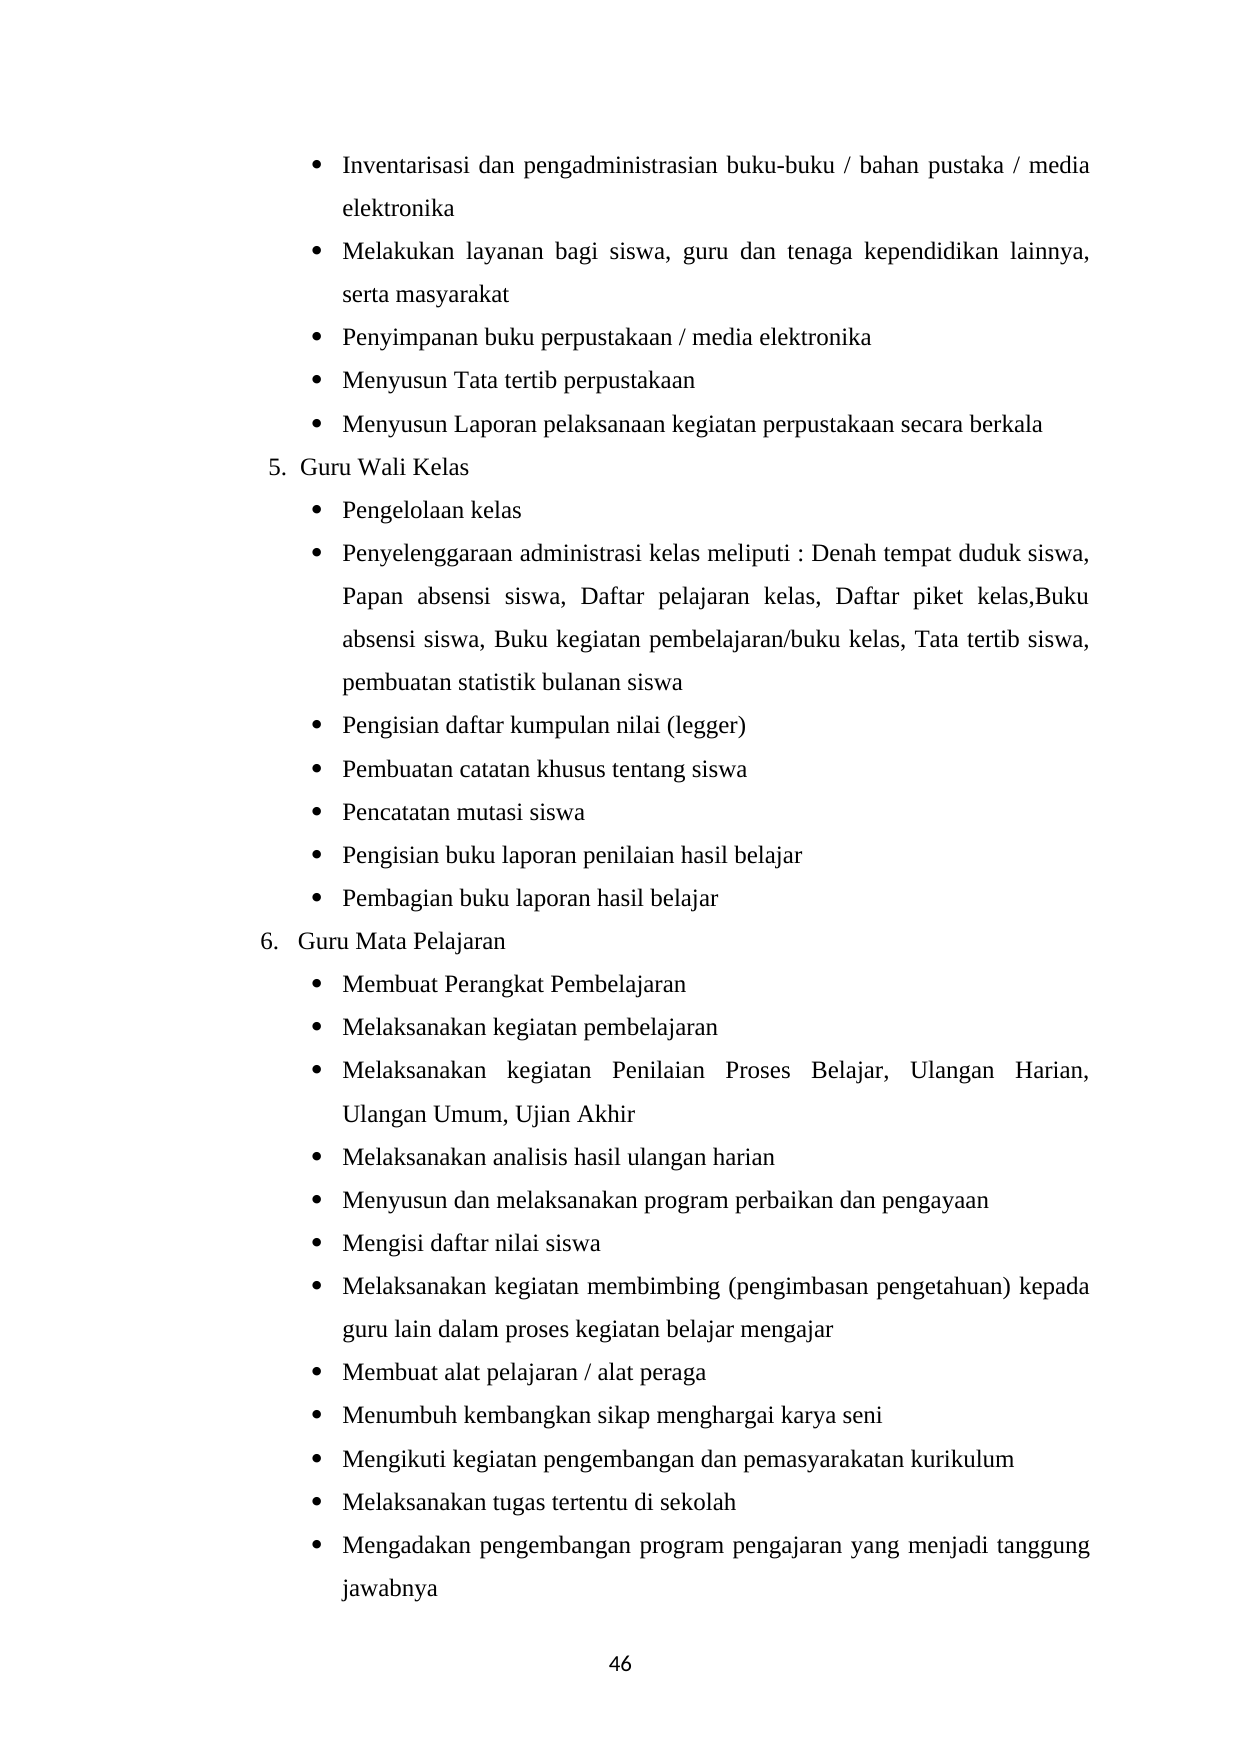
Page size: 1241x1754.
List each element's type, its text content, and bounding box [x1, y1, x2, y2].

list Pembuatan catatan khusus tentang siswa [312, 754, 1090, 782]
list Pencatatan mutasi siswa [312, 797, 1090, 826]
list Mengadakan pengembangan program pengajaran yang menjadi tanggung jawabnya [312, 1530, 1090, 1602]
list Penyimpanan buku perpustakaan / media elektronika [312, 322, 1090, 351]
list Melaksanakan kegiatan membimbing (pengimbasan pengetahuan) kepada guru lain dalam proses kegiatan belajar mengajar [312, 1271, 1090, 1343]
list Melaksanakan kegiatan pembelajaran [312, 1012, 1090, 1041]
list Melaksanakan analisis hasil ulangan harian [312, 1142, 1090, 1171]
list Guru Mata Pelajaran [260, 926, 1090, 955]
list Menumbuh kembangkan sikap menghargai karya seni [312, 1401, 1090, 1429]
list Membuat alat pelajaran / alat peraga [312, 1357, 1090, 1386]
list Pembagian buku laporan hasil belajar [312, 883, 1090, 912]
list Pengisian daftar kumpulan nilai (legger) [312, 711, 1090, 739]
list Pengisian buku laporan penilaian hasil belajar [312, 840, 1090, 869]
list Mengisi daftar nilai siswa [312, 1228, 1090, 1257]
list Membuat Perangkat Pembelajaran [312, 969, 1090, 998]
list Inventarisasi dan pengadministrasian buku-buku / bahan pustaka / media elektronika [312, 150, 1090, 222]
list Pengelolaan kelas [312, 495, 1090, 524]
list Guru Wali Kelas [268, 452, 1090, 481]
list Mengikuti kegiatan pengembangan dan pemasyarakatan kurikulum [312, 1444, 1090, 1472]
list Menyusun Tata tertib perpustakaan [312, 366, 1090, 394]
list Melakukan layanan bagi siswa, guru dan tenaga kependidikan lainnya, serta masyarakat [312, 236, 1090, 308]
list Melaksanakan kegiatan Penilaian Proses Belajar, Ulangan Harian, Ulangan Umum, Ujian Akhir [312, 1056, 1090, 1127]
list Menyusun Laporan pelaksanaan kegiatan perpustakaan secara berkala [312, 409, 1090, 437]
list Menyusun dan melaksanakan program perbaikan dan pengayaan [312, 1185, 1090, 1214]
list Penyelenggaraan administrasi kelas meliputi : Denah tempat duduk siswa, Papan absensi siswa, Daftar pelajaran kelas, Daftar piket kelas,Buku absensi siswa, Buku kegiatan pembelajaran/buku kelas, Tata tertib siswa, pembuatan statistik bulanan siswa [312, 538, 1090, 696]
list Melaksanakan tugas tertentu di sekolah [312, 1487, 1090, 1516]
